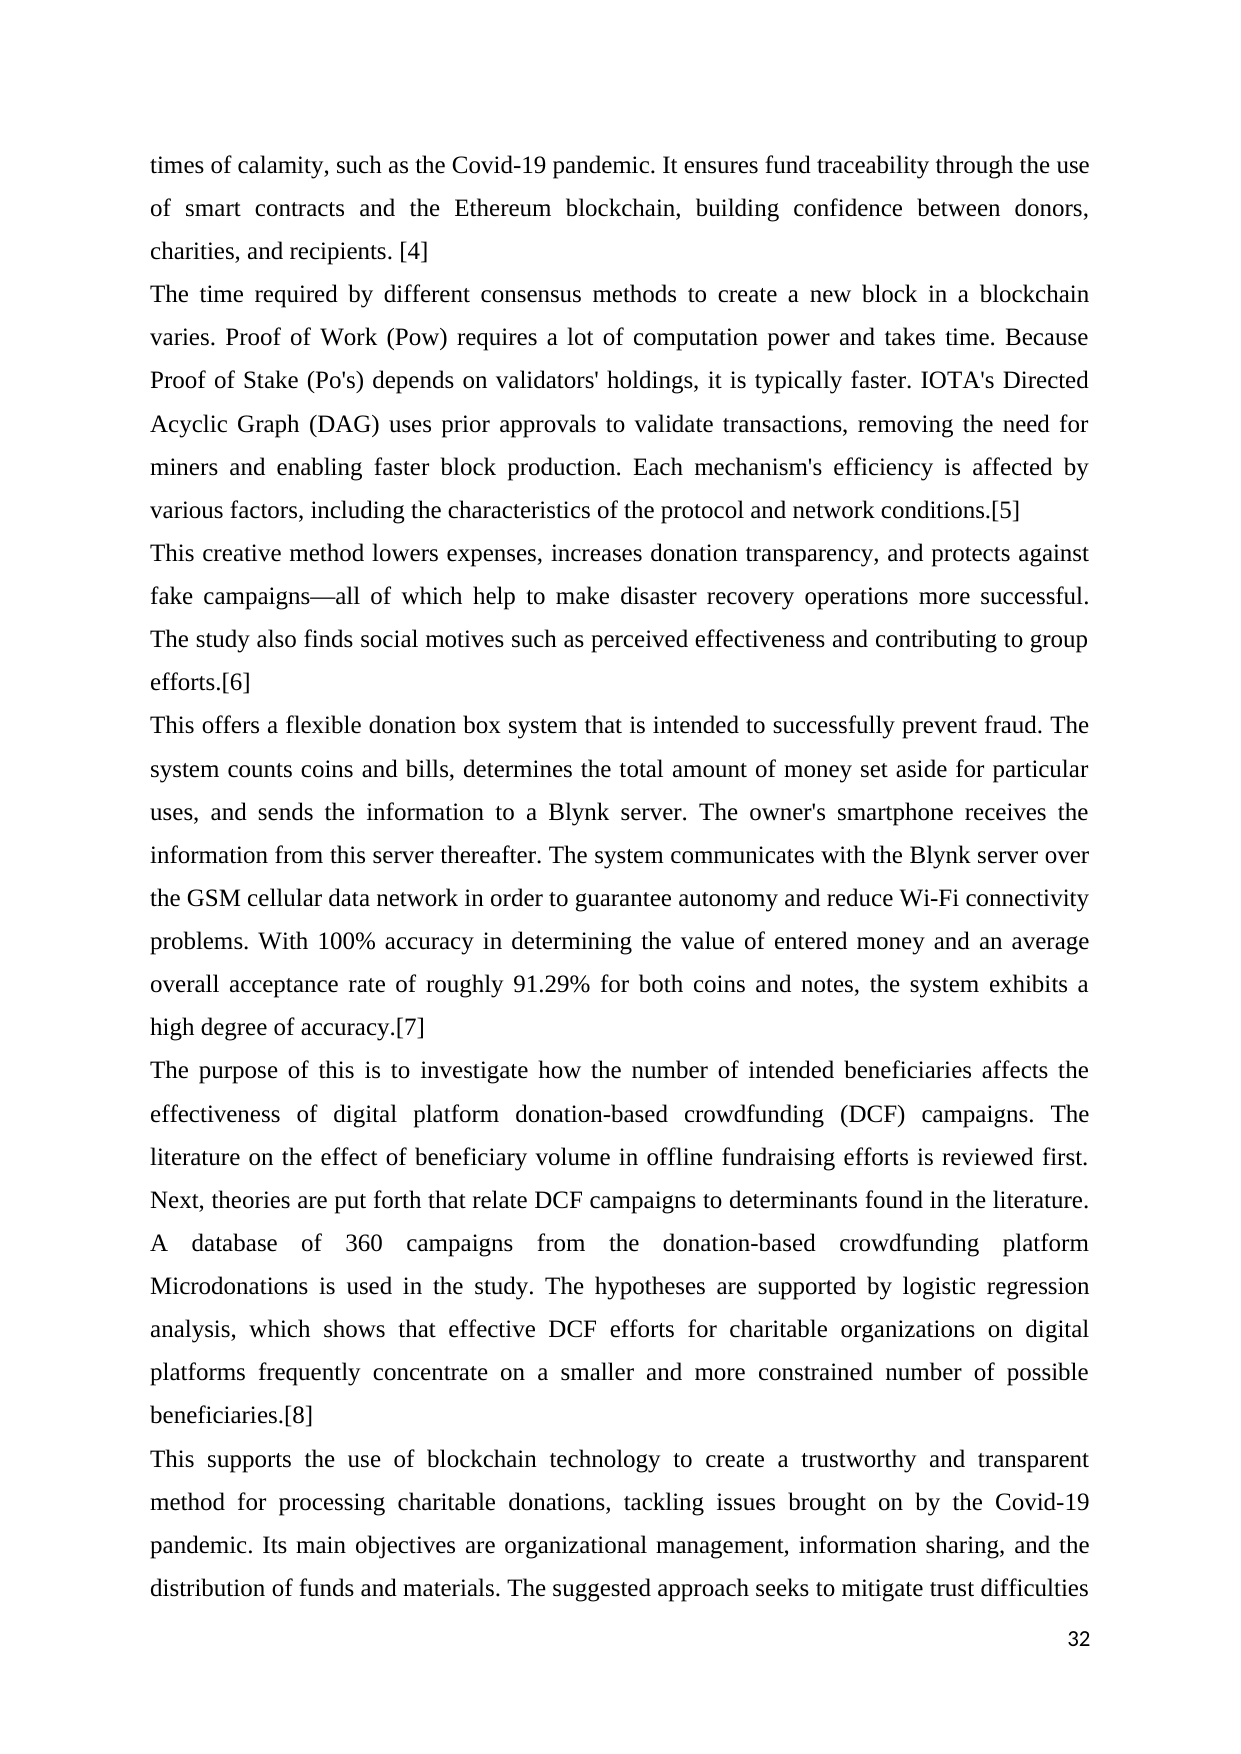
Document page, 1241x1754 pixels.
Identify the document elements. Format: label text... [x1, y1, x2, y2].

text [150, 1444, 1090, 1602]
text The purpose of this is to investigate how the number of intended beneficiaries affects the effectiveness of digital platform donation-based crowdfunding (DCF) campaigns. The literature on the effect of beneficiary volume in offline fundraising efforts is reviewed first. Next, theories are put forth that relate DCF campaigns to determinants found in the literature. A database of 360 campaigns from the donation-based crowdfunding platform Microdonations is used in the study. The hypotheses are supported by logistic regression analysis, which shows that effective DCF efforts for charitable organizations on digital platforms frequently concentrate on a smaller and more constrained number of possible beneficiaries.[8] [150, 1056, 1090, 1429]
text The time required by different consensus methods to create a new block in a blockchain varies. Proof of Work (Pow) requires a lot of computation power and takes time. Because Proof of Stake (Po's) depends on validators' holdings, it is typically faster. IOTA's Directed Acyclic Graph (DAG) uses prior approvals to validate transactions, removing the need for miners and enabling faster block production. Each mechanism's efficiency is affected by various factors, including the characteristics of the protocol and network conditions.[5] [150, 279, 1090, 524]
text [150, 150, 1090, 265]
text This offers a flexible donation box system that is intended to successfully prevent fraud. The system counts coins and bills, determines the total amount of money set aside for particular uses, and sends the information to a Blynk server. The owner's smartphone receives the information from this server thereafter. The system communicates with the Blynk server over the GSM cellular data network in order to guarantee autonomy and reduce Wi-Fi connectivity problems. With 100% accuracy in determining the value of entered money and an average overall acceptance rate of roughly 91.29% for both coins and notes, the system exhibits a high degree of accuracy.[7] [150, 711, 1090, 1041]
text This creative method lowers expenses, increases donation transparency, and protects against fake campaigns—all of which help to make disaster recovery operations more successful. The study also finds social motives such as perceived effectiveness and contributing to group efforts.[6] [150, 538, 1090, 696]
